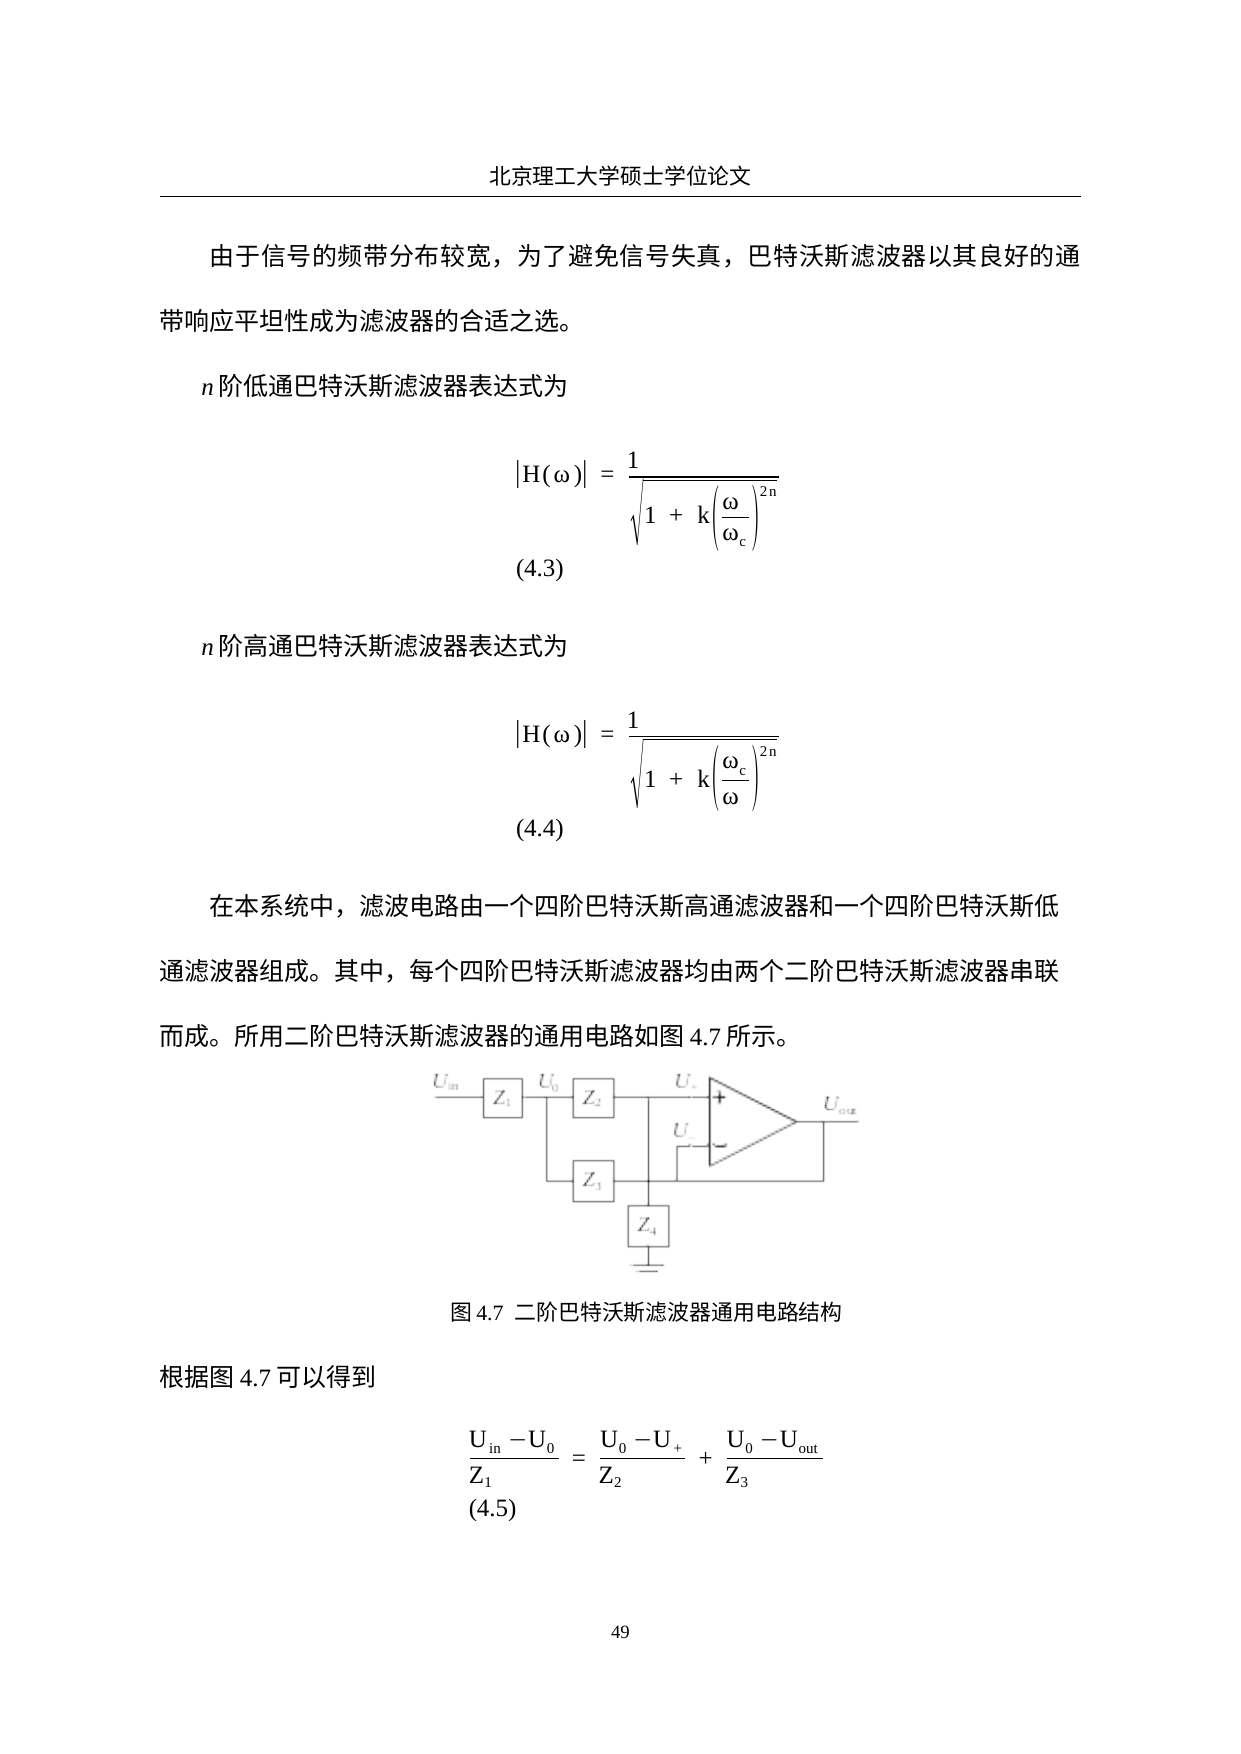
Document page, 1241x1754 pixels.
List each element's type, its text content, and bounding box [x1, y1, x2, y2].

text n阶低通巴特沃斯滤波器表达式为 [159, 352, 1081, 417]
text 图4.7 二阶巴特沃斯滤波器通用电路结构 [159, 1294, 1081, 1327]
text 根据图4.7可以得到 [159, 1343, 1081, 1408]
text 在本系统中，滤波电路由一个四阶巴特沃斯高通滤波器和一个四阶巴特沃斯低通滤波器组成。其中，每个四阶巴特沃斯滤波器均由两个二阶巴特沃斯滤波器串联而成。所用二阶巴特沃斯滤波器的通用电路如图4.7所示。 [159, 872, 1081, 1067]
text n阶高通巴特沃斯滤波器表达式为 [159, 612, 1081, 677]
text 由于信号的频带分布较宽，为了避免信号失真，巴特沃斯滤波器以其良好的通带响应平坦性成为滤波器的合适之选。 [159, 222, 1081, 352]
